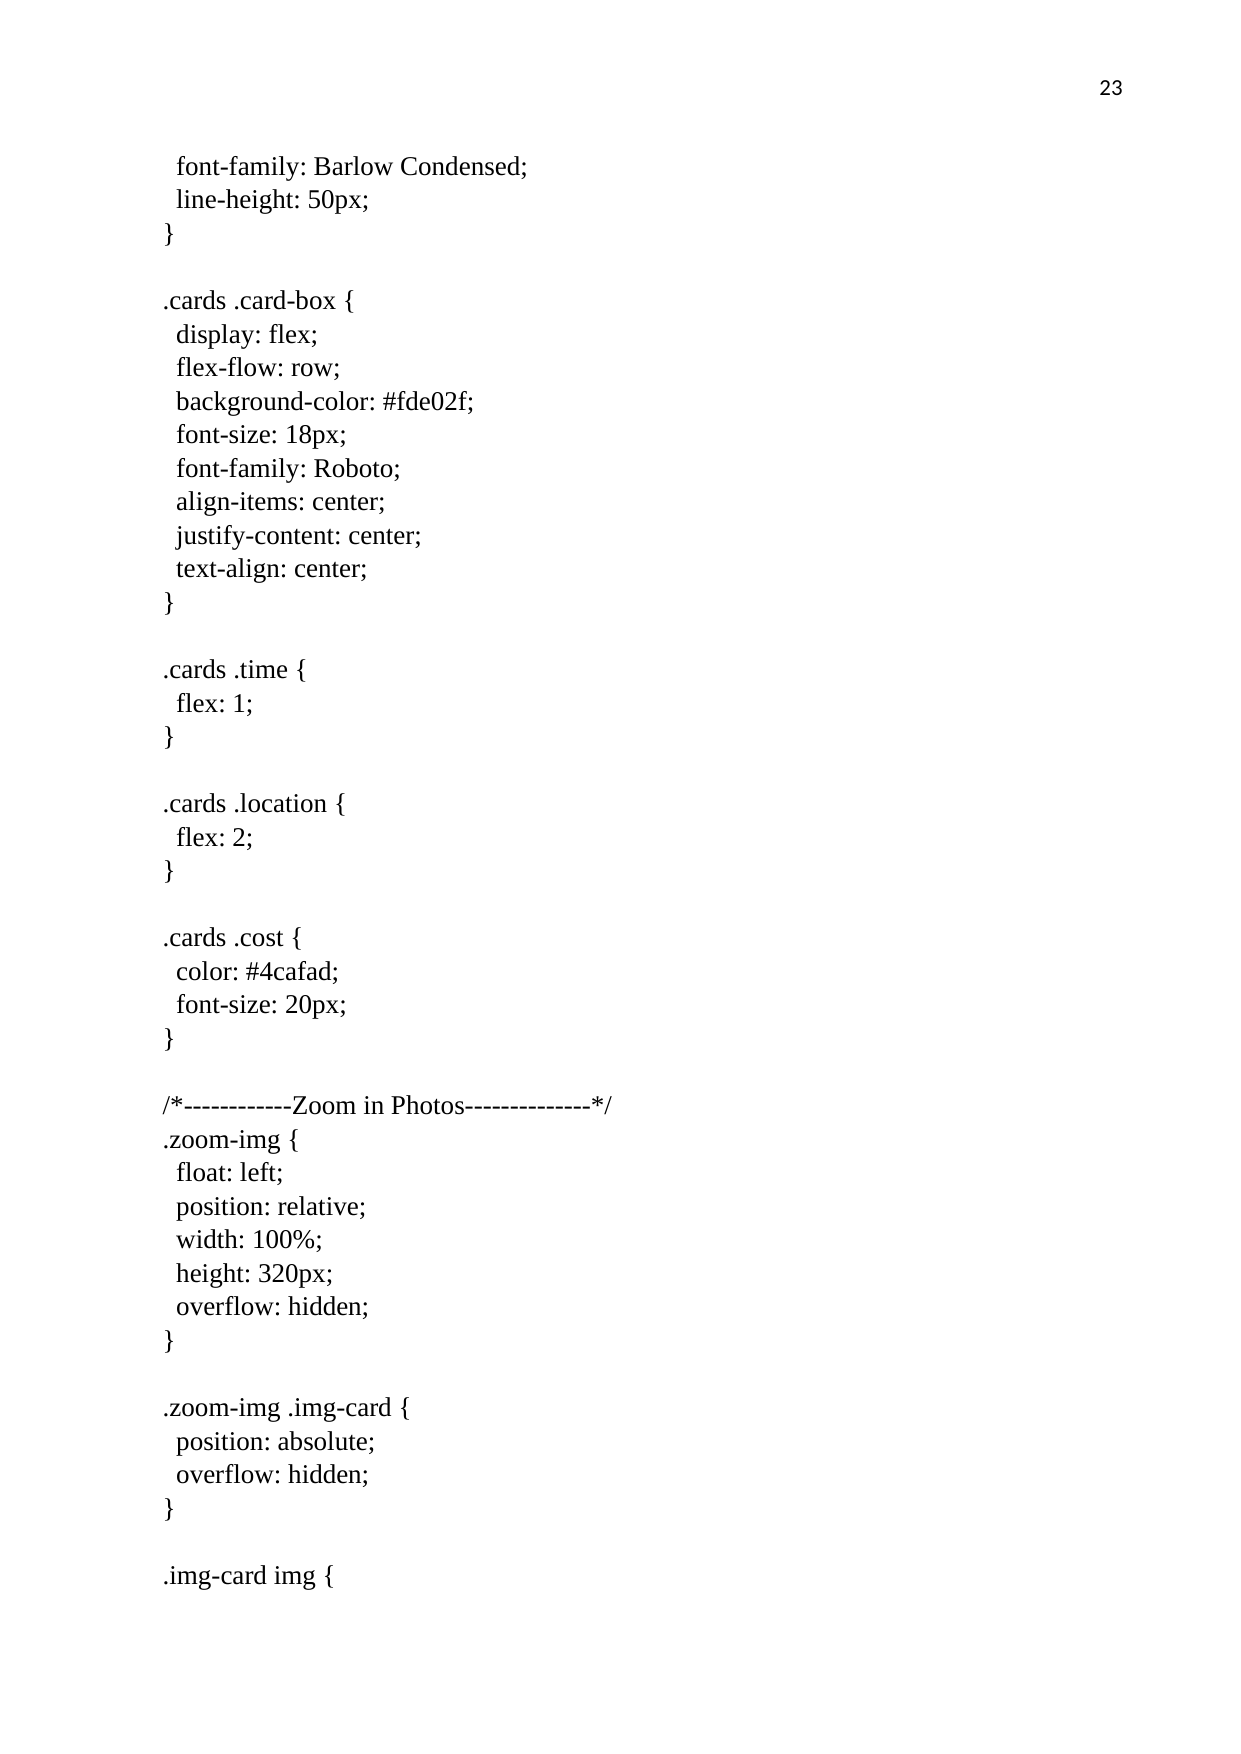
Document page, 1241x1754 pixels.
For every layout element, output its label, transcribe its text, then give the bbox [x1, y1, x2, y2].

text .cards .time { [162, 653, 1122, 684]
text font-family: Barlow Condensed; [162, 150, 1122, 181]
text } [162, 1324, 1122, 1355]
text flex-flow: row; [162, 351, 1122, 382]
text line-height: 50px; [162, 183, 1122, 215]
text overflow: hidden; [162, 1458, 1122, 1489]
text height: 320px; [162, 1257, 1122, 1288]
text align-items: center; [162, 485, 1122, 517]
text flex: 1; [162, 687, 1122, 718]
text position: absolute; [162, 1424, 1122, 1456]
text .cards .location { [162, 787, 1122, 818]
text font-size: 18px; [162, 418, 1122, 449]
text .cards .cost { [162, 921, 1122, 953]
text position: relative; [162, 1190, 1122, 1221]
text background-color: #fde02f; [162, 385, 1122, 416]
text font-family: Roboto; [162, 452, 1122, 483]
text text-align: center; [162, 552, 1122, 584]
text } [162, 217, 1122, 248]
text flex: 2; [162, 821, 1122, 852]
text } [162, 1492, 1122, 1523]
text .img-card img { [162, 1559, 1122, 1590]
text } [162, 854, 1122, 886]
text } [162, 586, 1122, 617]
text overflow: hidden; [162, 1290, 1122, 1322]
text } [162, 1022, 1122, 1053]
text .zoom-img { [162, 1123, 1122, 1154]
text /*------------Zoom in Photos--------------*/ [162, 1089, 1122, 1120]
text .cards .card-box { [162, 284, 1122, 315]
text width: 100%; [162, 1223, 1122, 1254]
text justify-content: center; [162, 519, 1122, 550]
text display: flex; [162, 318, 1122, 349]
text font-size: 20px; [162, 988, 1122, 1020]
text float: left; [162, 1156, 1122, 1187]
text } [162, 720, 1122, 751]
text color: #4cafad; [162, 955, 1122, 986]
text .zoom-img .img-card { [162, 1391, 1122, 1422]
